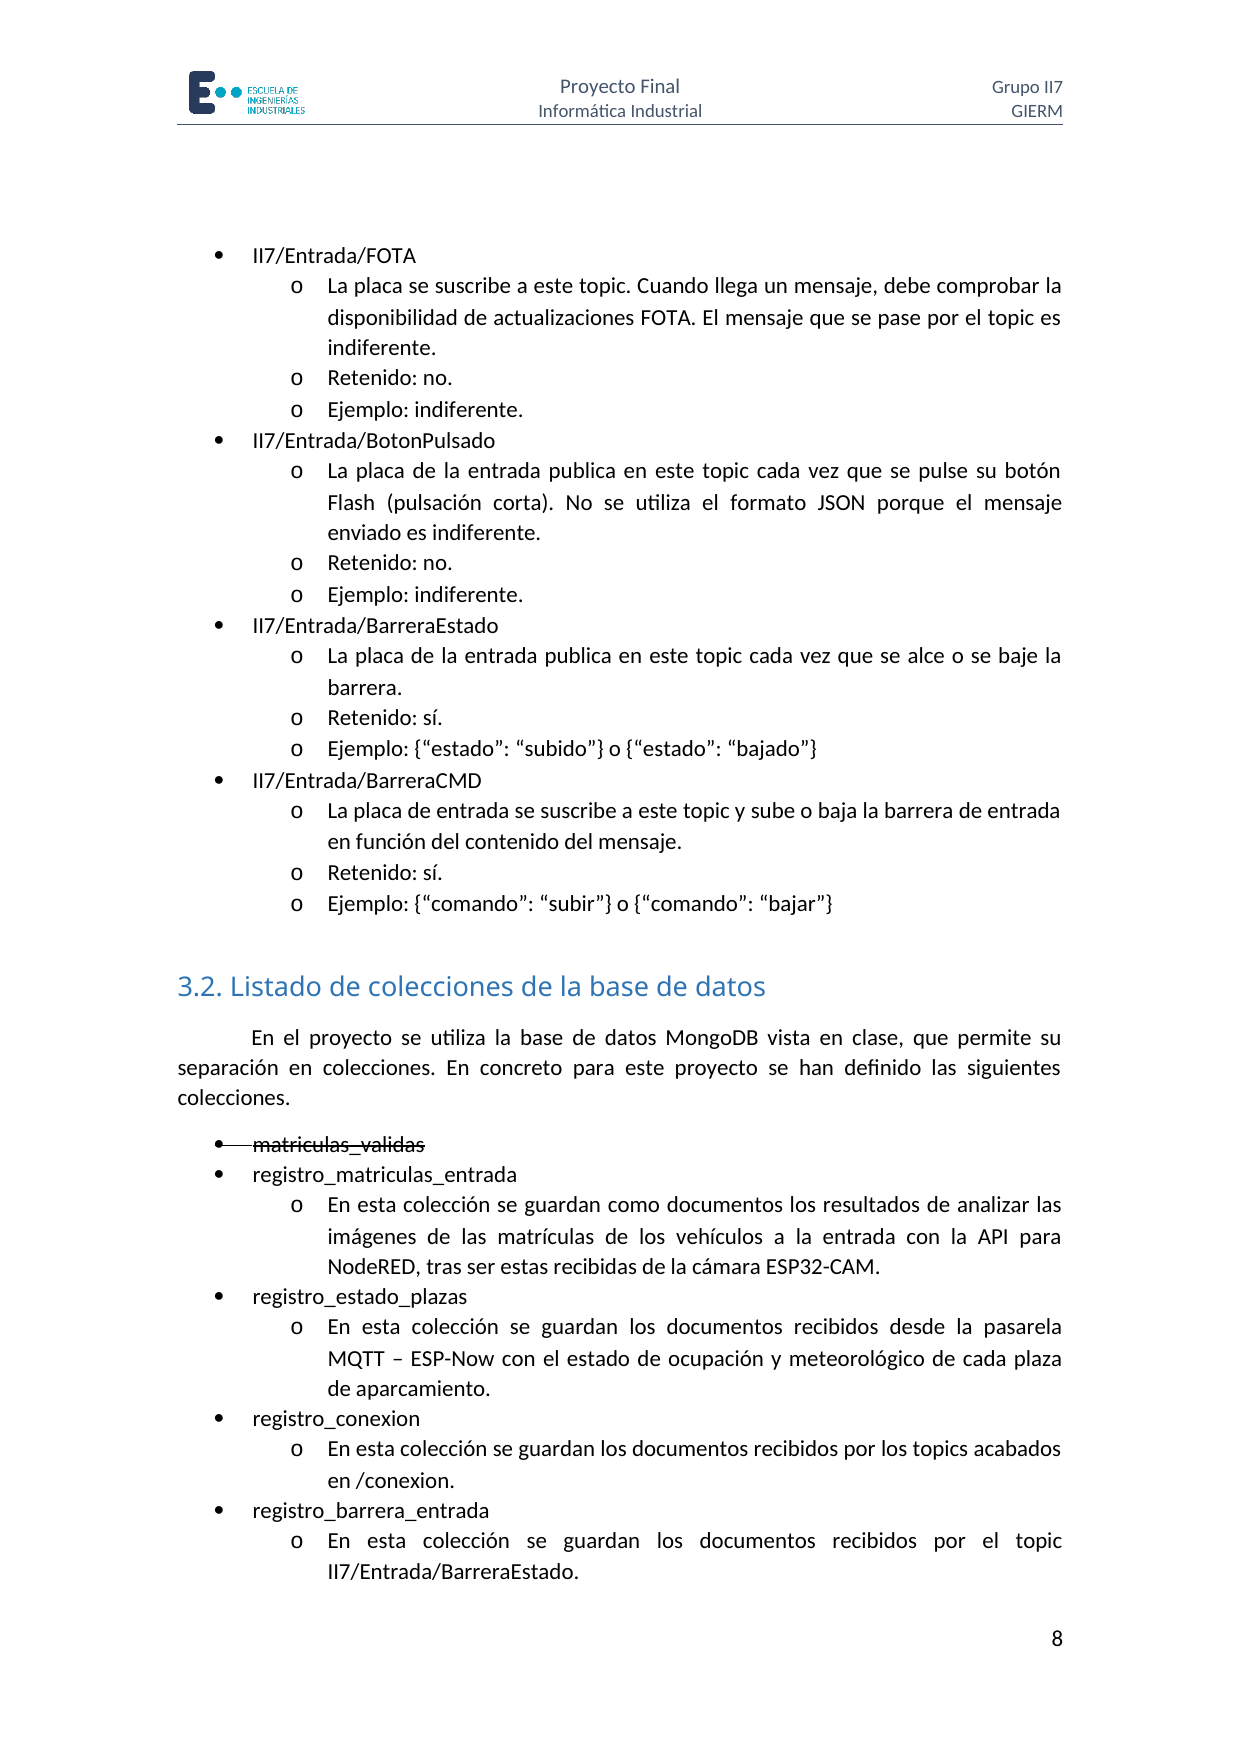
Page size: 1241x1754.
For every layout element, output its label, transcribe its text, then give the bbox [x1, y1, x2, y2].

list La placa de la entrada publica en este topic cada vez que se alce o se baje la barrera. [290, 641, 1063, 701]
list Ejemplo: indiferente. [290, 395, 1063, 424]
list En esta colección se guardan los documentos recibidos por los topics acabados en /conexion. [290, 1434, 1063, 1494]
list Retenido: sí. [290, 703, 1063, 732]
list La placa de entrada se suscribe a este topic y sube o baja la barrera de entrada en función del contenido del mensaje. [290, 796, 1063, 855]
list La placa de la entrada publica en este topic cada vez que se pulse su botón Flash (pulsación corta). No se utiliza el formato JSON porque el mensaje enviado es indiferente. [290, 456, 1063, 546]
list En esta colección se guardan como documentos los resultados de analizar las imágenes de las matrículas de los vehículos a la entrada con la API para NodeRED, tras ser estas recibidas de la cámara ESP32-CAM. [290, 1190, 1063, 1280]
list Retenido: sí. [290, 858, 1063, 887]
list Retenido: no. [290, 548, 1063, 577]
list En esta colección se guardan los documentos recibidos por el topic II7/Entrada/BarreraEstado. [290, 1526, 1063, 1586]
text En el proyecto se utiliza la base de datos MongoDB vista en clase, que permite su separación en colecciones. En concreto para este proyecto se han definido las siguientes colecciones. [177, 1023, 1063, 1111]
list matriculas_validas [215, 1130, 1063, 1158]
list II7/Entrada/FOTA [215, 241, 1063, 269]
list II7/Entrada/BarreraCMD [215, 766, 1063, 794]
list II7/Entrada/BotonPulsado [215, 426, 1063, 454]
picture [177, 60, 316, 124]
list Ejemplo: {“estado”: “subido”} o {“estado”: “bajado”} [290, 734, 1063, 763]
list registro_conexion [215, 1404, 1063, 1432]
list registro_estado_plazas [215, 1282, 1063, 1310]
list Retenido: no. [290, 363, 1063, 392]
list Ejemplo: {“comando”: “subir”} o {“comando”: “bajar”} [290, 889, 1063, 918]
list Ejemplo: indiferente. [290, 580, 1063, 609]
list La placa se suscribe a este topic. Cuando llega un mensaje, debe comprobar la disponibilidad de actualizaciones FOTA. El mensaje que se pase por el topic es indiferente. [290, 272, 1063, 361]
list registro_matriculas_entrada [215, 1160, 1063, 1188]
list II7/Entrada/BarreraEstado [215, 611, 1063, 639]
list En esta colección se guardan los documentos recibidos desde la pasarela MQTT – ESP-Now con el estado de ocupación y meteorológico de cada plaza de aparcamiento. [290, 1312, 1063, 1402]
list registro_barrera_entrada [215, 1496, 1063, 1524]
subtitle 3.2. Listado de colecciones de la base de datos [177, 967, 1063, 1004]
